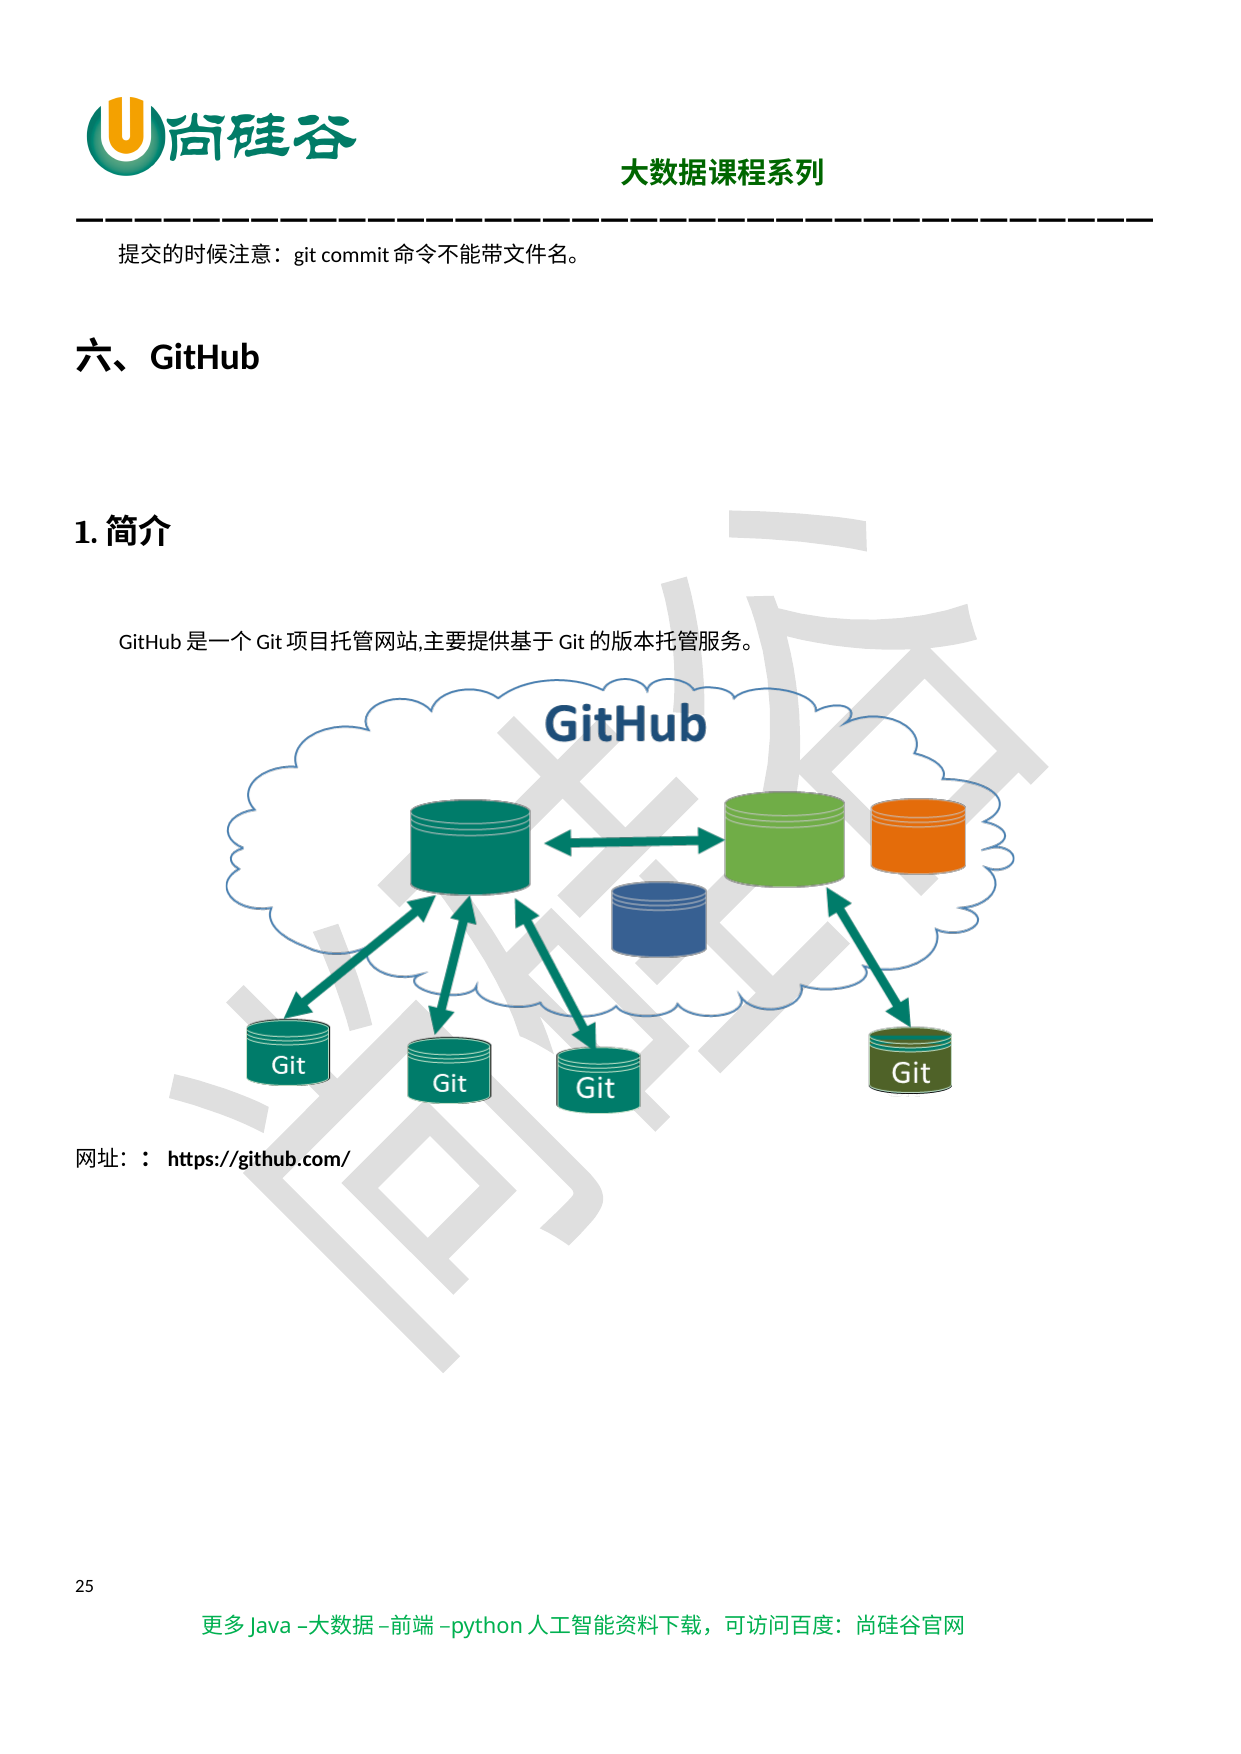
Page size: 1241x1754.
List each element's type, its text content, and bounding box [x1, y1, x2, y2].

text 网址：： https://github.com/ [75, 1140, 1165, 1173]
text GitHub是一个Git项目托管网站,主要提供基于Git的版本托管服务。 [75, 623, 1165, 656]
picture [75, 88, 363, 184]
picture [225, 671, 1015, 1127]
subtitle 六、GitHub [75, 321, 1165, 386]
subtitle 1. 简介 [75, 496, 1165, 561]
text 提交的时候注意：git commit命令不能带文件名。 [75, 237, 1165, 269]
